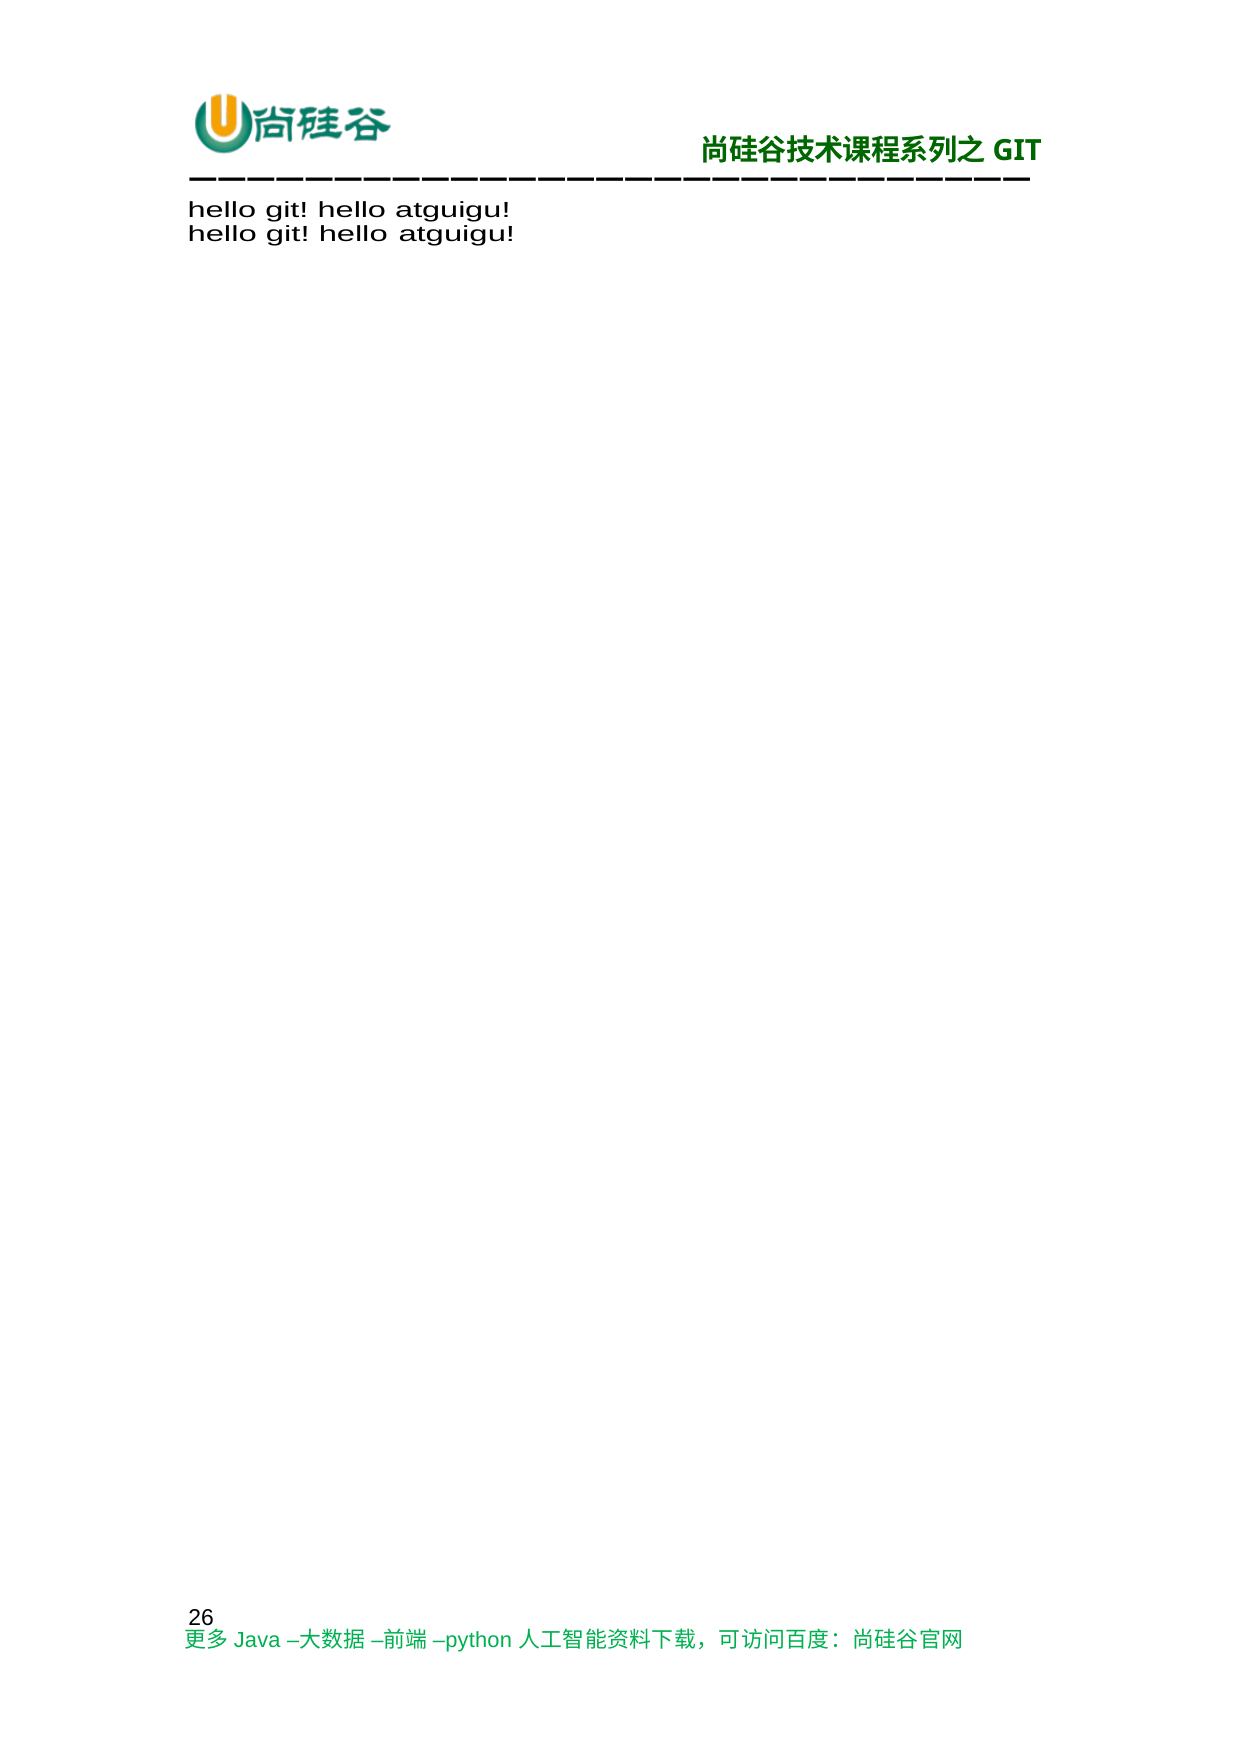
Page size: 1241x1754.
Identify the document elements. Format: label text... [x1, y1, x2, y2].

picture [187, 88, 396, 159]
